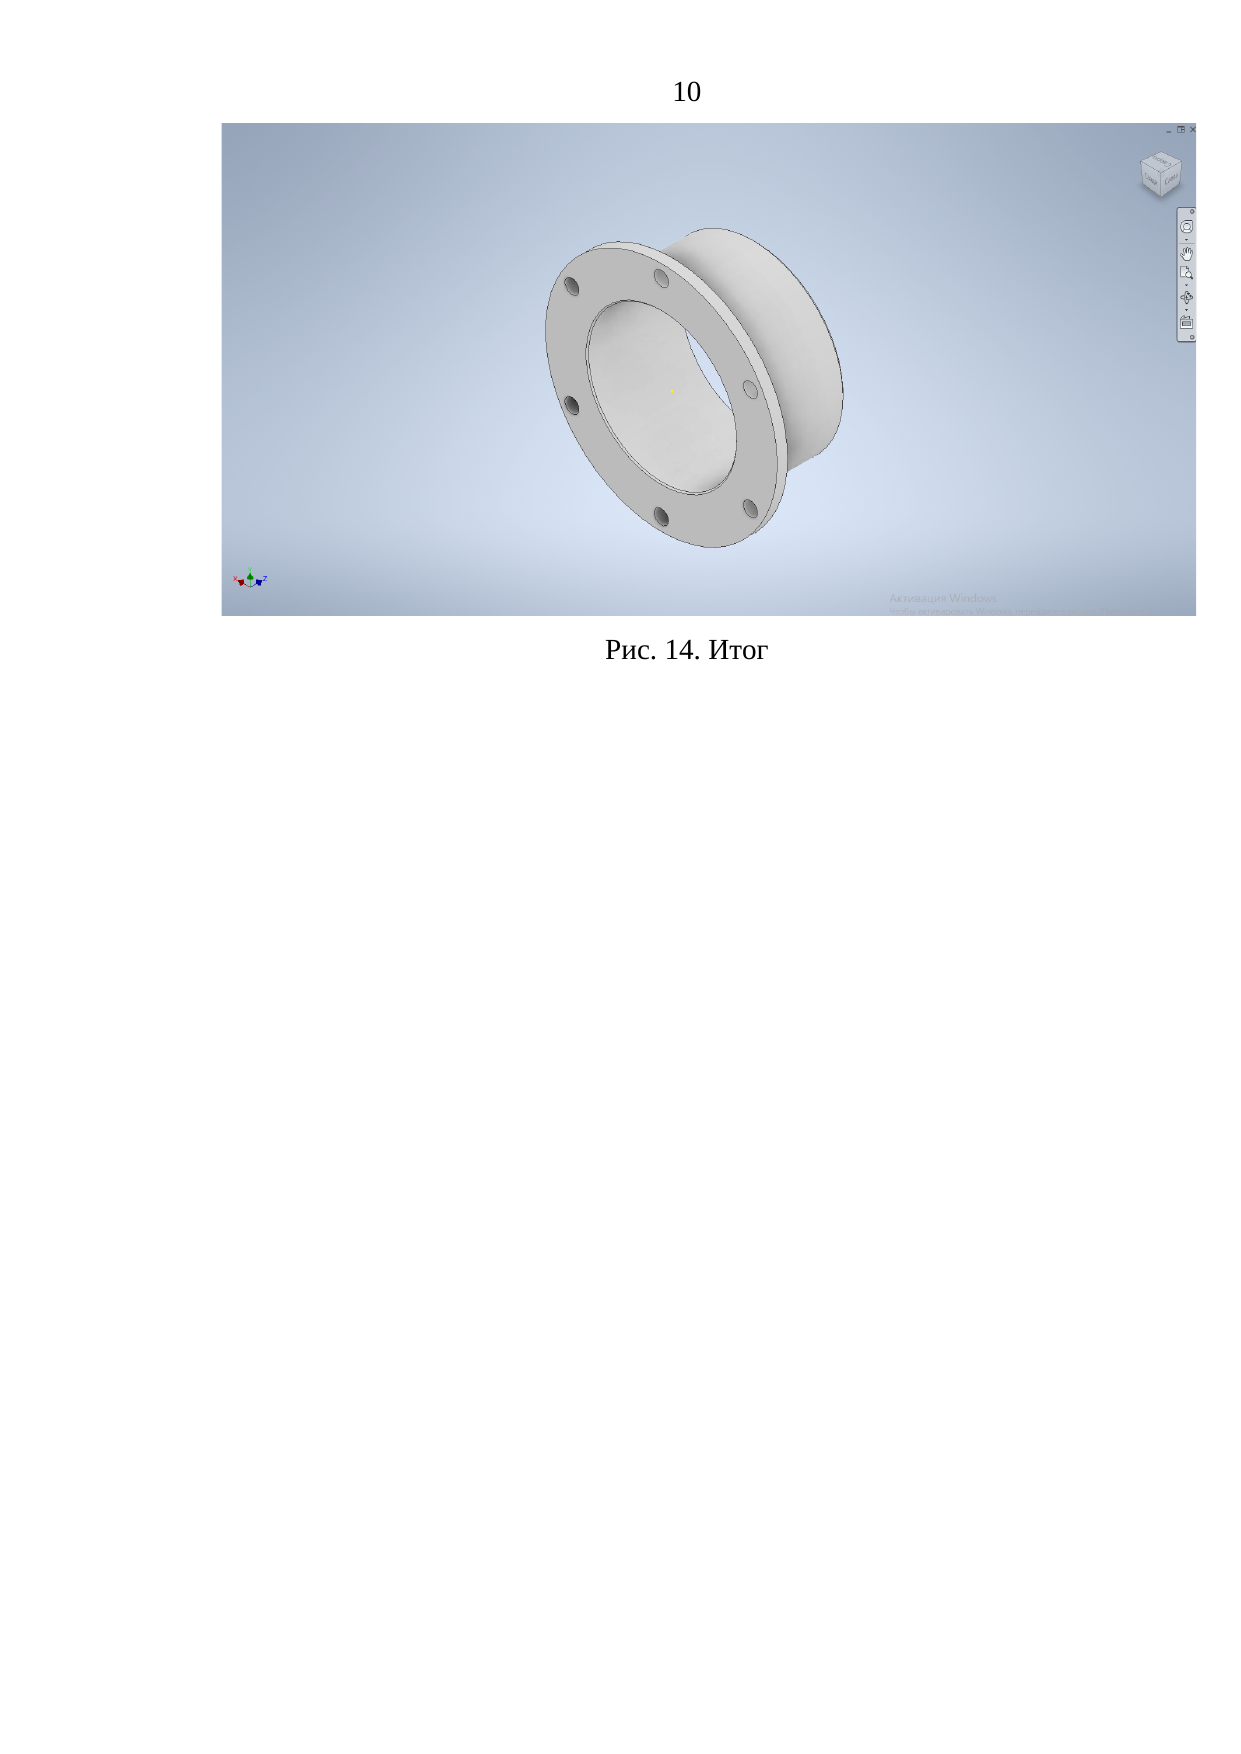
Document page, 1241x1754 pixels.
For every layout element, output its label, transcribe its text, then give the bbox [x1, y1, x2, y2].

text Рис. 14. Итог [177, 632, 1152, 666]
picture [221, 123, 1197, 616]
